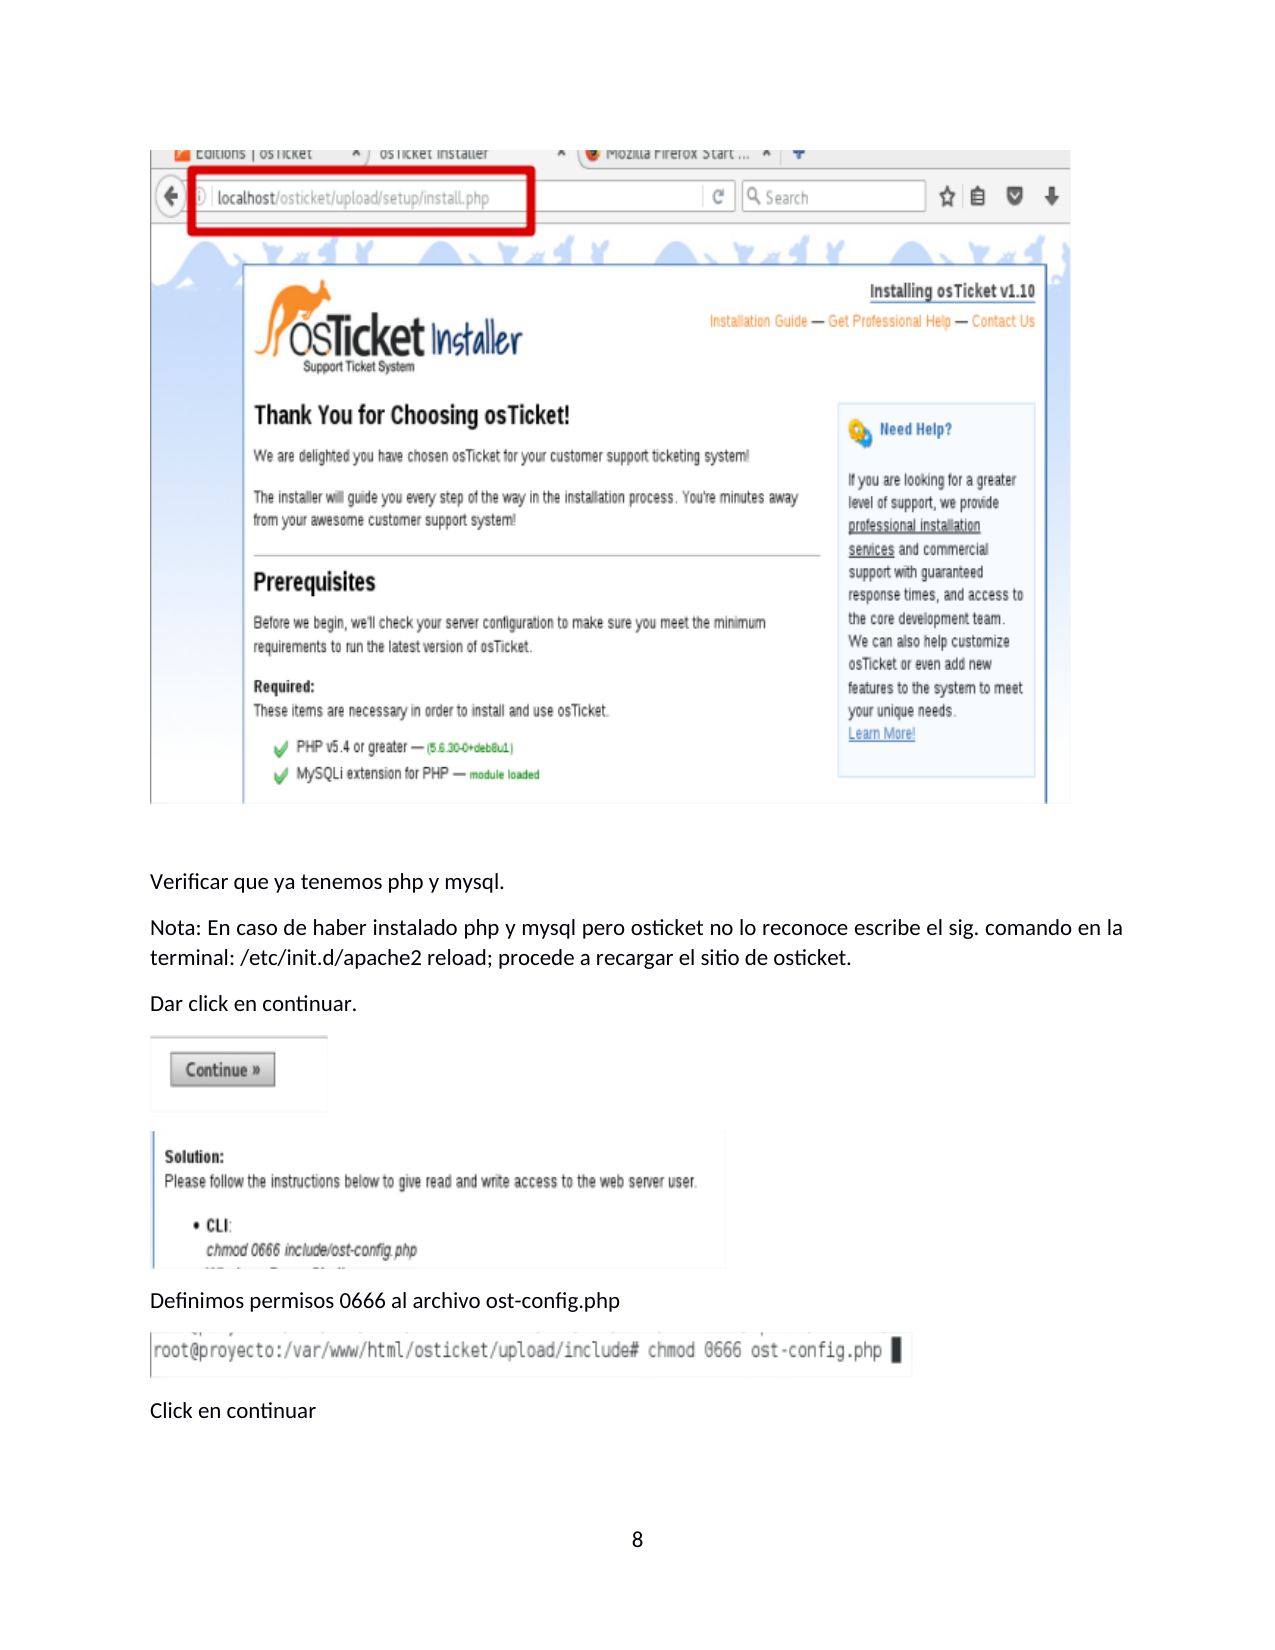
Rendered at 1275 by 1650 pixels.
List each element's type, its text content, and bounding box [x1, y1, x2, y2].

text Nota: En caso de haber instalado php y mysql pero osticket no lo reconoce escribe el sig. comando en la terminal: /etc/init.d/apache2 reload; procede a recargar el sitio de osticket. [150, 913, 1125, 971]
picture [150, 150, 1071, 804]
picture [150, 1131, 727, 1269]
text Definimos permisos 0666 al archivo ost-config.php [150, 1287, 1125, 1314]
picture [150, 1035, 329, 1113]
text Verificar que ya tenemos php y mysql. [150, 867, 1125, 896]
picture [150, 1332, 913, 1378]
text Click en continuar [150, 1396, 1125, 1424]
text Dar click en continuar. [150, 989, 1125, 1017]
